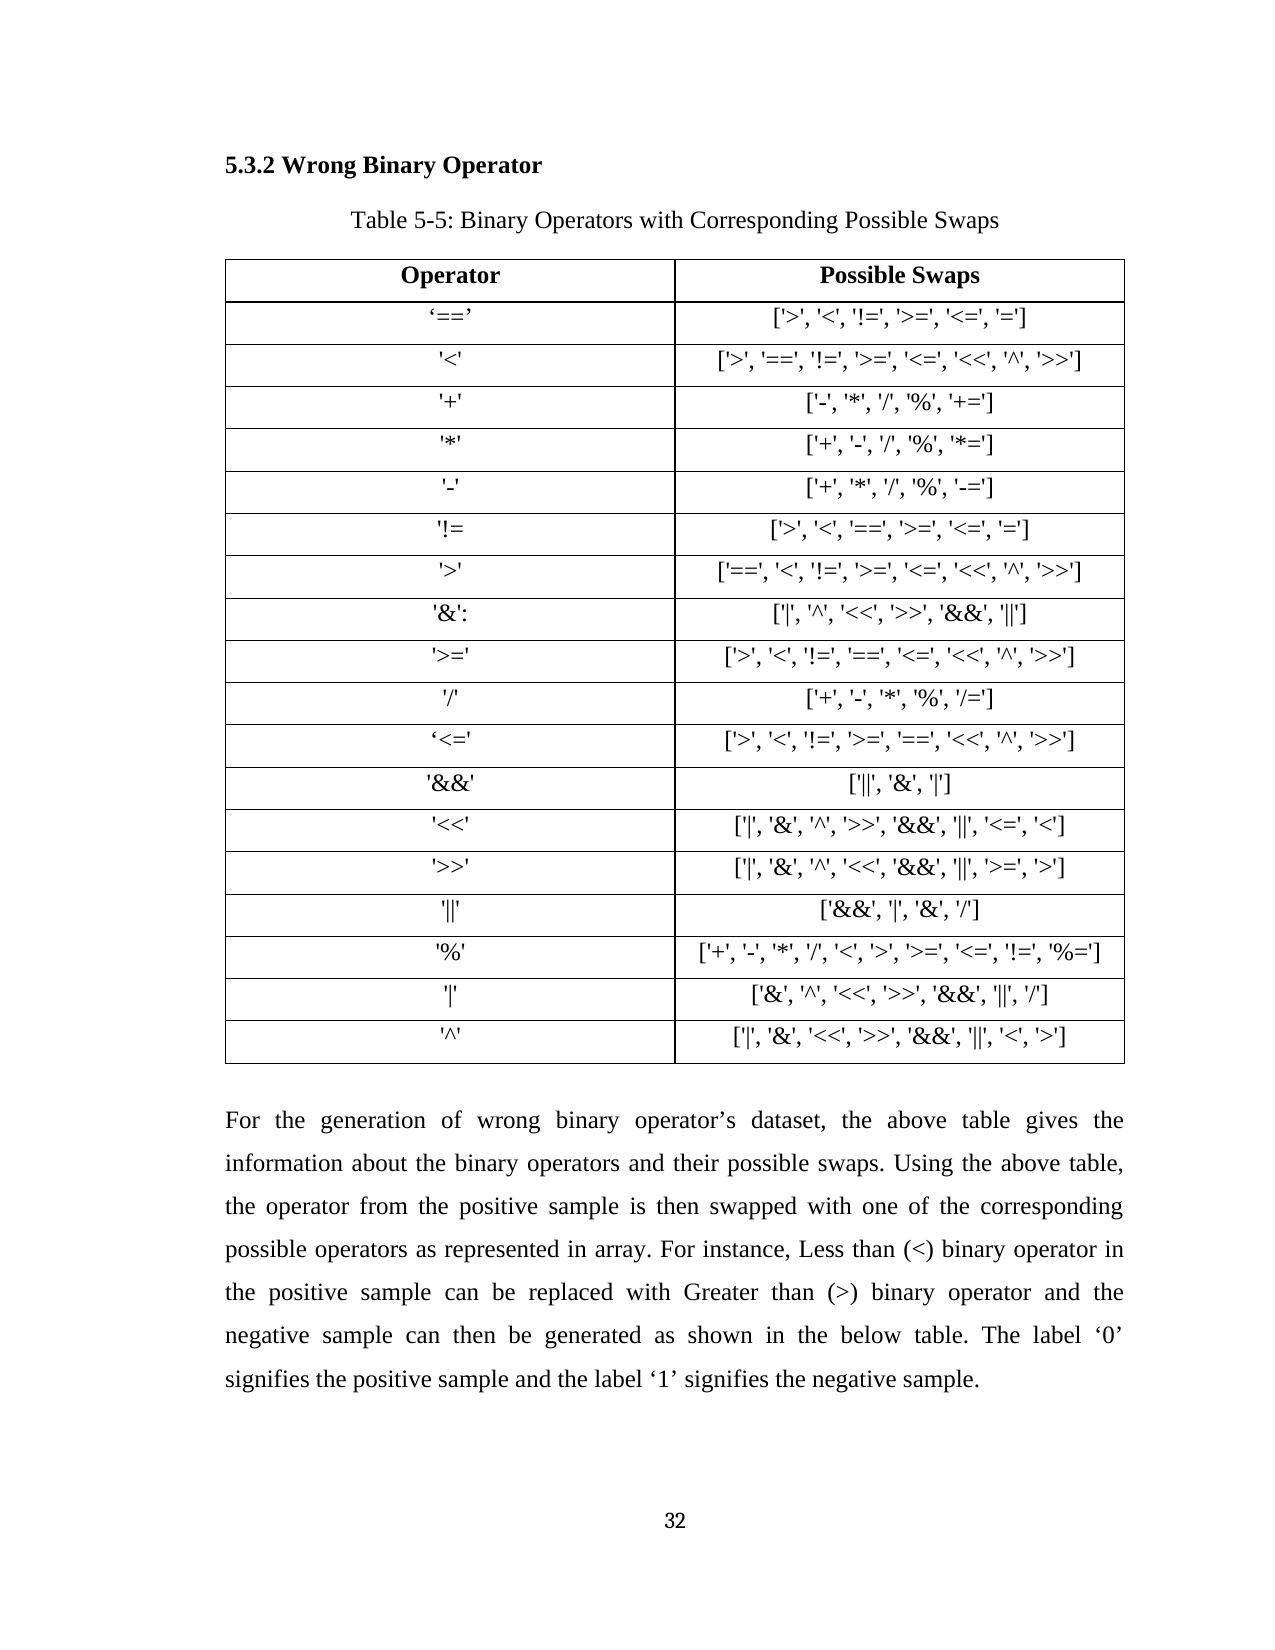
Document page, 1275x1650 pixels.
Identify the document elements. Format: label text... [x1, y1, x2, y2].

table_cell ['==', '<', '!=', '>=', '<=', '<<', '^', '>>'] [676, 556, 1124, 597]
table_cell ['&&', '|', '&', '/'] [676, 895, 1124, 936]
table_cell ['>', '==', '!=', '>=', '<=', '<<', '^', '>>'] [676, 345, 1124, 386]
table_cell ['+', '*', '/', '%', '-='] [676, 472, 1124, 513]
table_cell ['>', '<', '!=', '>=', '==', '<<', '^', '>>'] [676, 725, 1124, 767]
table_cell ['>', '<', '!=', '==', '<=', '<<', '^', '>>'] [676, 641, 1124, 682]
table_cell '+' [226, 387, 674, 428]
table_cell ['-', '*', '/', '%', '+='] [676, 387, 1124, 428]
table_cell '%' [226, 937, 674, 978]
table_cell '>>' [226, 852, 674, 893]
table_cell ['+', '-', '/', '%', '*='] [676, 429, 1124, 471]
table_cell ['>', '<', '==', '>=', '<=', '='] [676, 514, 1124, 555]
table_cell '&&' [226, 768, 674, 809]
text Table 5-5: Binary Operators with Corresponding Possible Swaps [225, 206, 1125, 234]
table_cell ['|', '^', '<<', '>>', '&&', '||'] [676, 599, 1124, 640]
table_cell ['|', '&', '<<', '>>', '&&', '||', '<', '>'] [676, 1021, 1124, 1063]
table_cell ‘==’ [226, 303, 674, 344]
table_cell ['||', '&', '|'] [676, 768, 1124, 809]
table_cell ['&', '^', '<<', '>>', '&&', '||', '/'] [676, 979, 1124, 1020]
table_cell ['>', '<', '!=', '>=', '<=', '='] [676, 303, 1124, 344]
table_cell ['|', '&', '^', '>>', '&&', '||', '<=', '<'] [676, 810, 1124, 851]
table_cell '^' [226, 1021, 674, 1063]
table_cell '>=' [226, 641, 674, 682]
table_cell '*' [226, 429, 674, 471]
table_cell '&': [226, 599, 674, 640]
table_cell '<<' [226, 810, 674, 851]
table_header Possible Swaps [676, 260, 1124, 301]
table_cell '-' [226, 472, 674, 513]
table_cell '||' [226, 895, 674, 936]
table_cell '|' [226, 979, 674, 1020]
table_cell '>' [226, 556, 674, 597]
table_cell ['+', '-', '*', '/', '<', '>', '>=', '<=', '!=', '%='] [676, 937, 1124, 978]
table_cell ['|', '&', '^', '<<', '&&', '||', '>=', '>'] [676, 852, 1124, 893]
table_cell '/' [226, 683, 674, 724]
table_cell ‘<=' [226, 725, 674, 767]
subtitle For the generation of wrong binary operator’s dataset, the above table gives the information about the binary operators and their possible swaps. Using the above table, the operator from the positive sample is then swapped with one of the corresponding possible operators as represented in array. For instance, Less than (<) binary operator in the positive sample can be replaced with Greater than (>) binary operator and the negative sample can then be generated as shown in the below table. The label ‘0’ signifies the positive sample and the label ‘1’ signifies the negative sample. [225, 1105, 1125, 1392]
table_header Operator [226, 260, 674, 301]
table_cell '<' [226, 345, 674, 386]
table_cell '!= [226, 514, 674, 555]
table_cell ['+', '-', '*', '%', '/='] [676, 683, 1124, 724]
subtitle Wrong Binary Operator [225, 150, 1125, 179]
